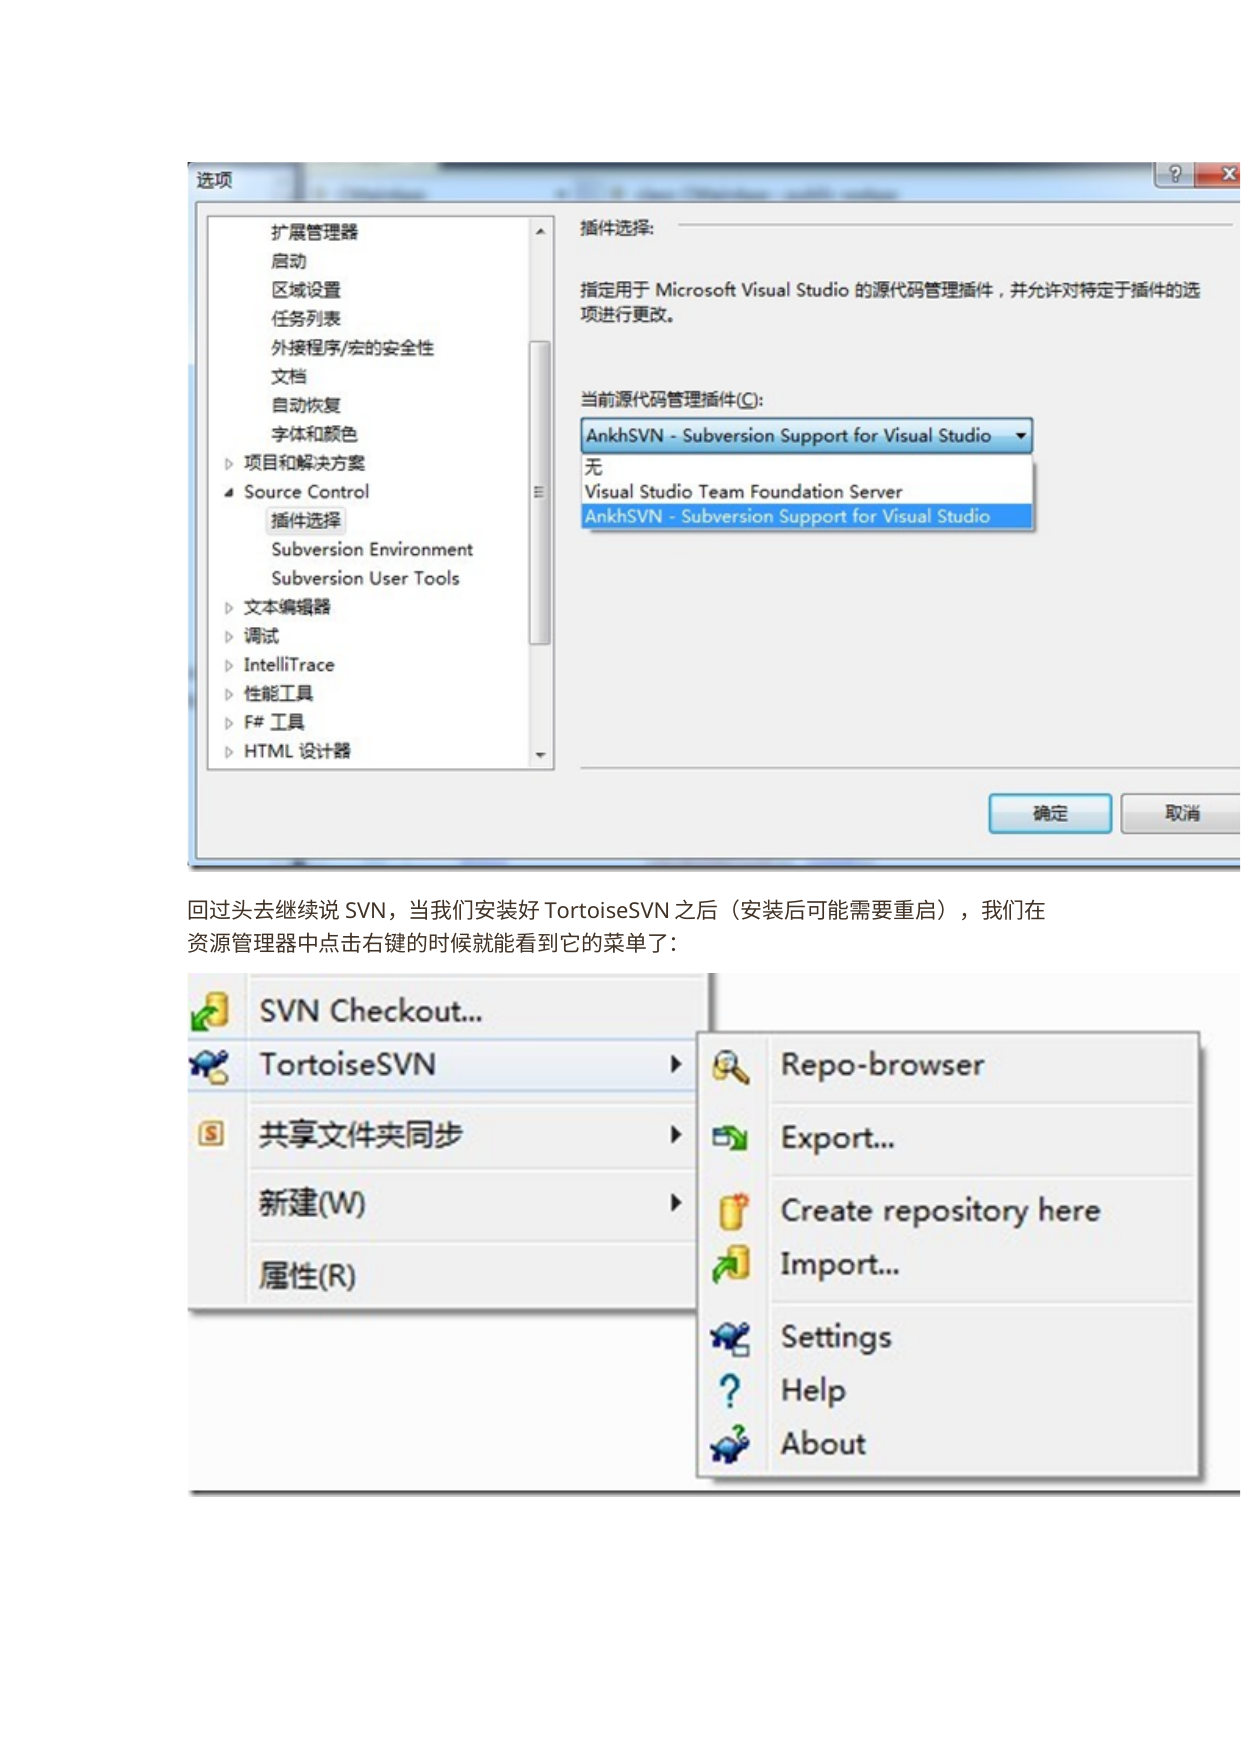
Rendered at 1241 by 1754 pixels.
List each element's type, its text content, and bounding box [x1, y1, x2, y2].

picture [187, 973, 1241, 1497]
picture [187, 162, 1241, 872]
text 回过头去继续说SVN，当我们安装好TortoiseSVN之后（安装后可能需要重启），我们在资源管理器中点击右键的时候就能看到它的菜单了： [187, 893, 1053, 958]
